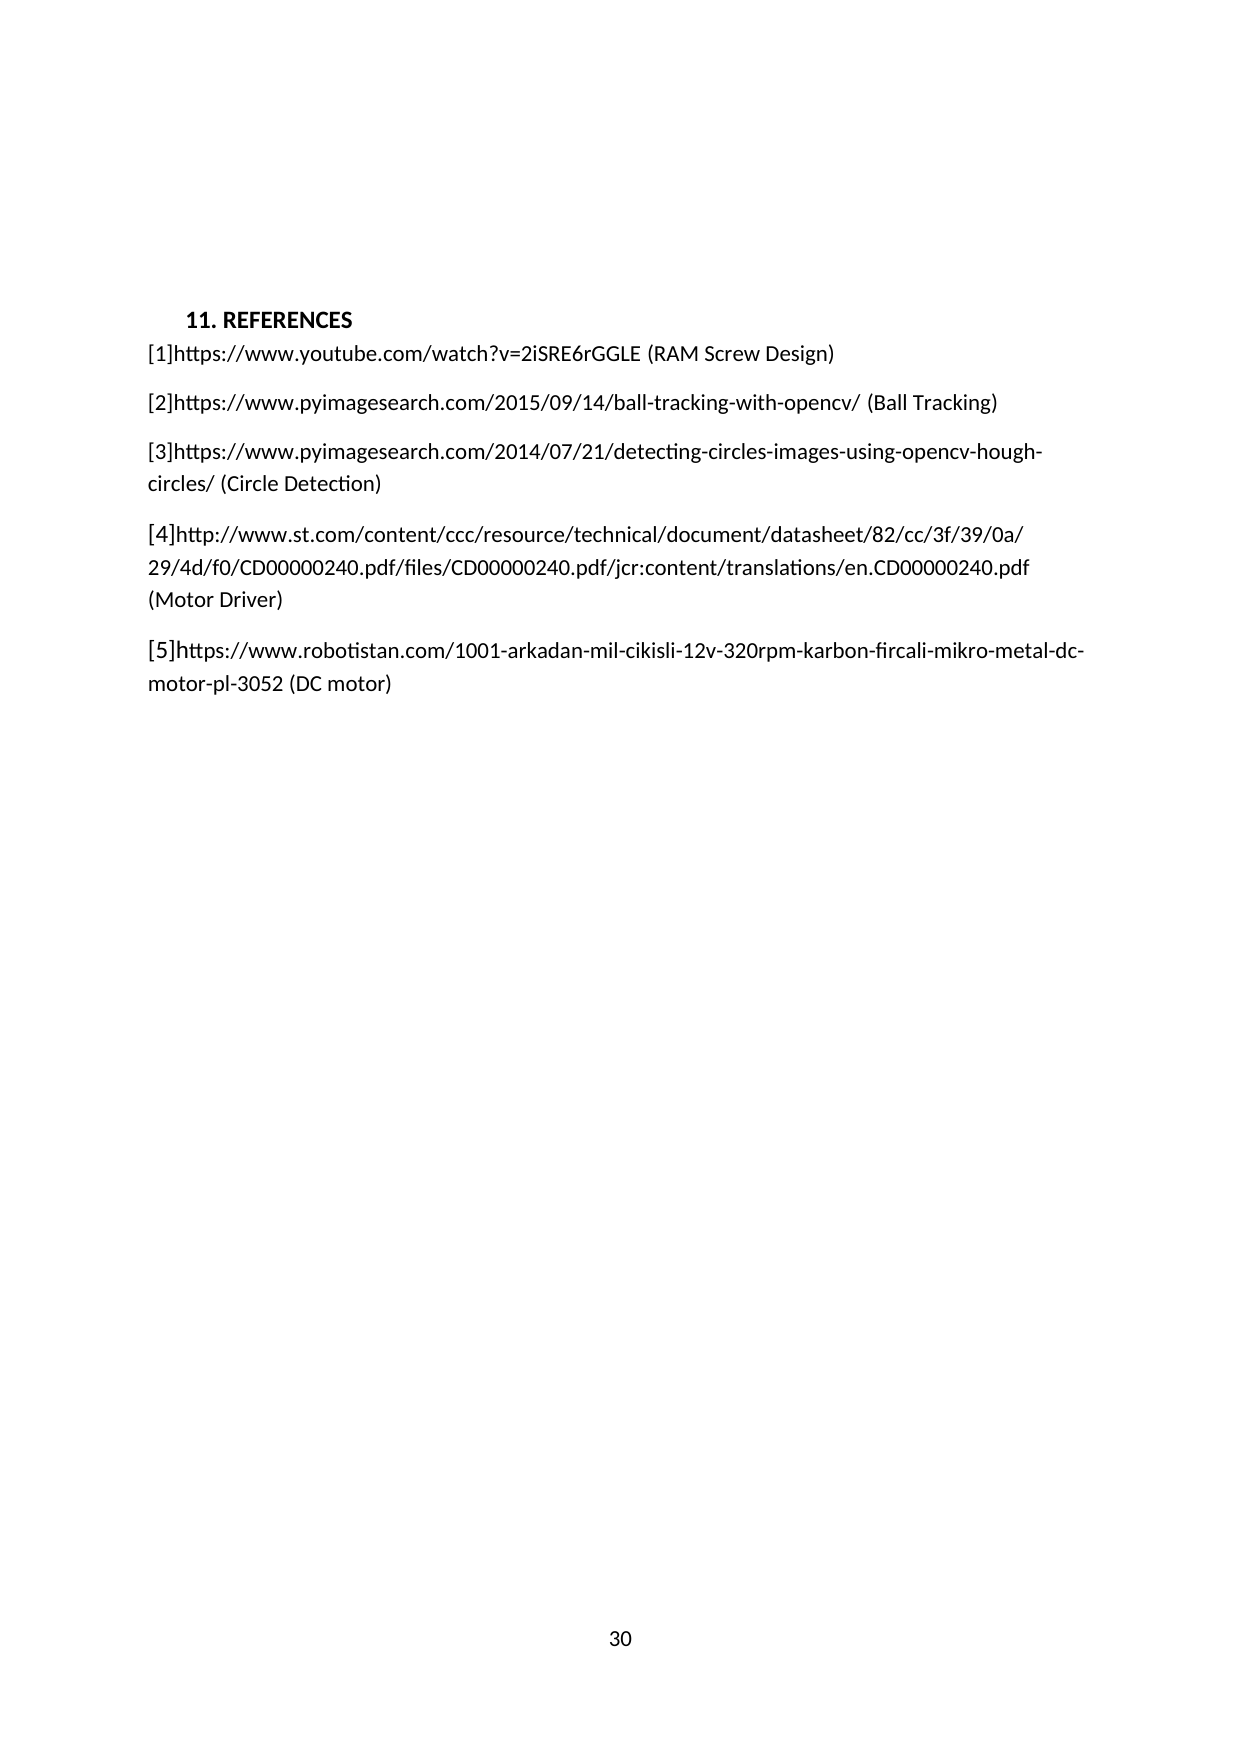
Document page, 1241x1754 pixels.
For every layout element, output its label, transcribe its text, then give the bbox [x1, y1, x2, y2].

text [4]http://www.st.com/content/ccc/resource/technical/document/datasheet/82/cc/3f/39/0a/29/4d/f0/CD00000240.pdf/files/CD00000240.pdf/jcr:content/translations/en.CD00000240.pdf (Motor Driver) [148, 518, 1093, 613]
text [1]https://www.youtube.com/watch?v=2iSRE6rGGLE (RAM Screw Design) [148, 339, 1093, 367]
text [5]https://www.robotistan.com/1001-arkadan-mil-cikisli-12v-320rpm-karbon-fircali-mikro-metal-dc-motor-pl-3052 (DC motor) [148, 634, 1093, 697]
text [3]https://www.pyimagesearch.com/2014/07/21/detecting-circles-images-using-opencv-hough-circles/ (Circle Detection) [148, 437, 1093, 497]
subtitle REFERENCES [185, 304, 1093, 335]
text [2]https://www.pyimagesearch.com/2015/09/14/ball-tracking-with-opencv/ (Ball Tracking) [148, 388, 1093, 416]
